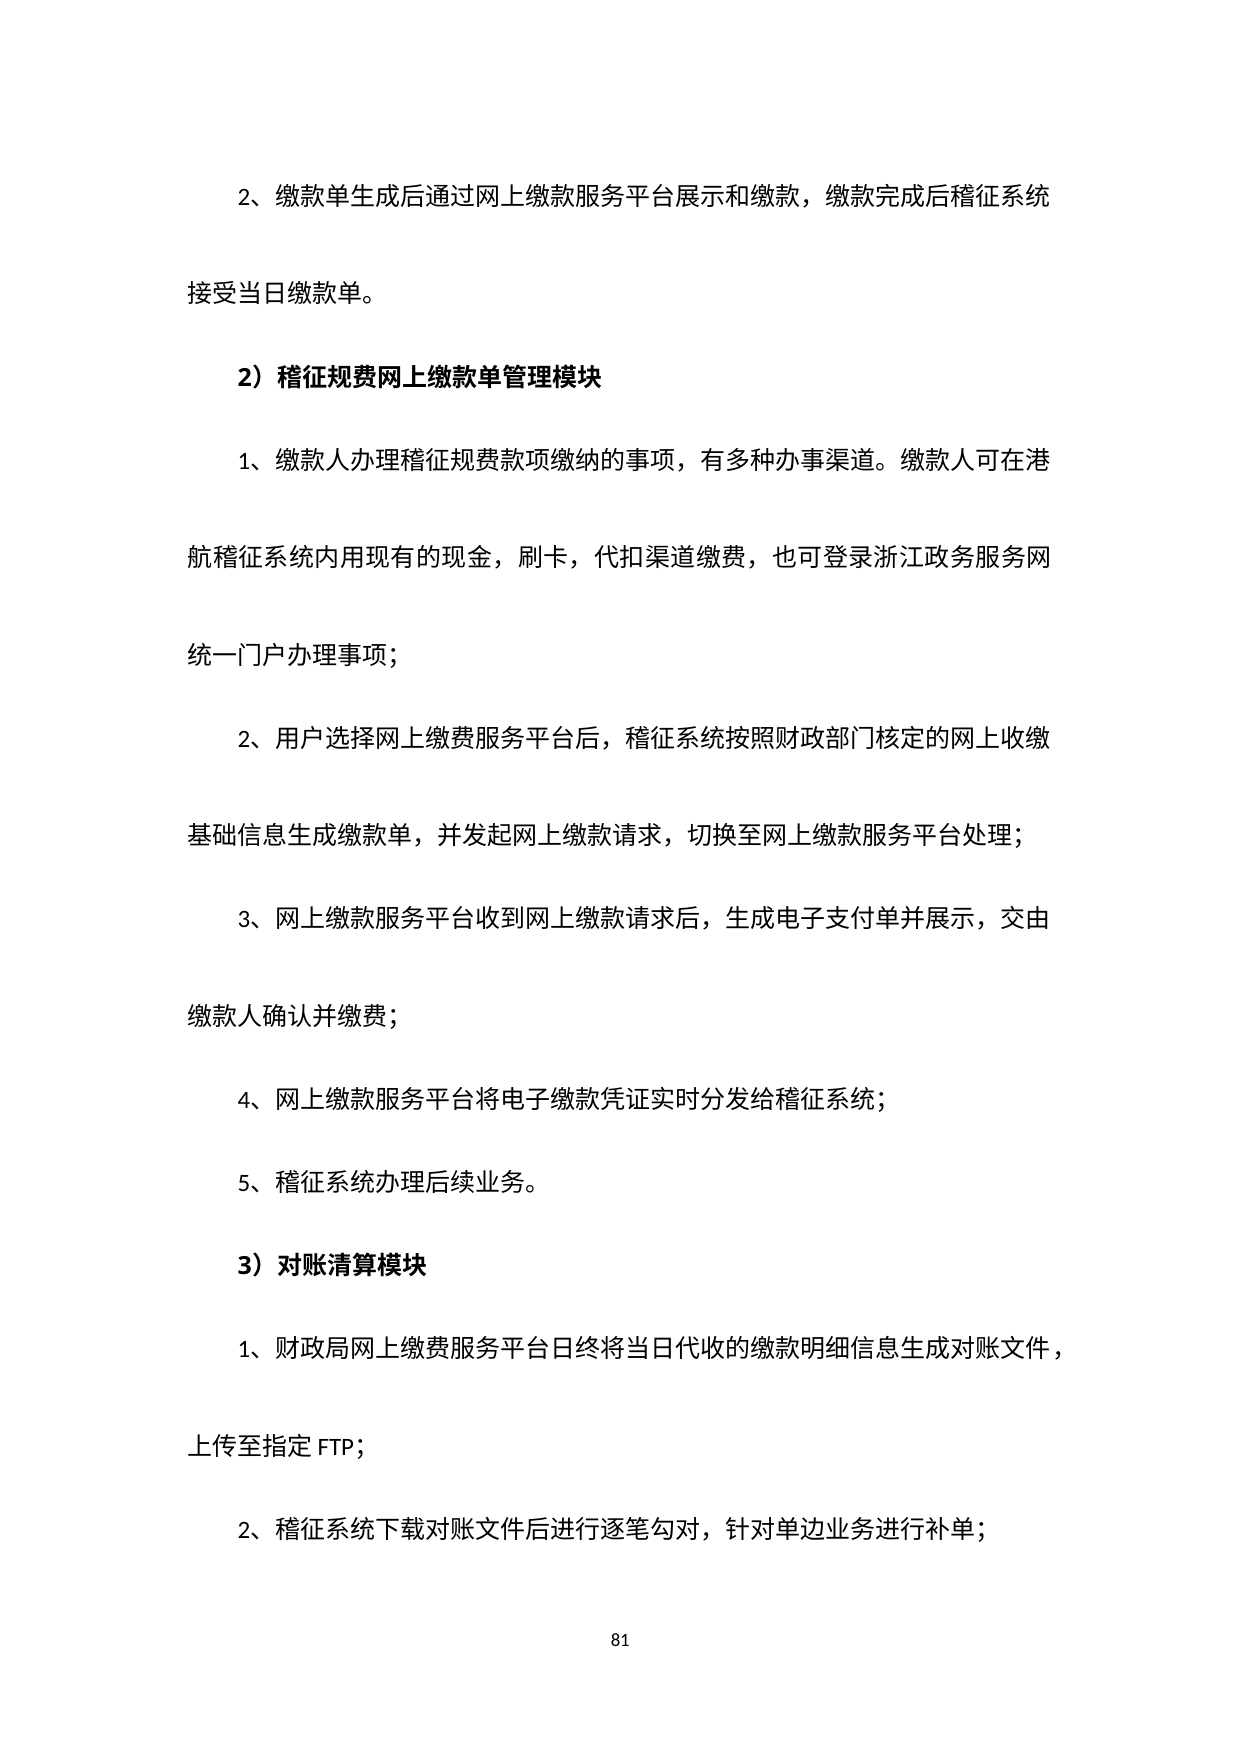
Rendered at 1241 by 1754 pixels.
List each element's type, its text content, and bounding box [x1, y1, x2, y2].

text 2、稽征系统下载对账文件后进行逐笔勾对，针对单边业务进行补单； [187, 1495, 1053, 1560]
text 2、用户选择网上缴费服务平台后，稽征系统按照财政部门核定的网上收缴基础信息生成缴款单，并发起网上缴款请求，切换至网上缴款服务平台处理； [187, 704, 1053, 866]
text 5、稽征系统办理后续业务。 [187, 1148, 1053, 1213]
text 3）对账清算模块 [187, 1231, 1053, 1296]
text 3、网上缴款服务平台收到网上缴款请求后，生成电子支付单并展示，交由缴款人确认并缴费； [187, 884, 1053, 1047]
text 2）稽征规费网上缴款单管理模块 [187, 343, 1053, 408]
text 1、缴款人办理稽征规费款项缴纳的事项，有多种办事渠道。缴款人可在港航稽征系统内用现有的现金，刷卡，代扣渠道缴费，也可登录浙江政务服务网统一门户办理事项； [187, 426, 1053, 686]
text 1、财政局网上缴费服务平台日终将当日代收的缴款明细信息生成对账文件，上传至指定FTP； [187, 1314, 1053, 1477]
text 4、网上缴款服务平台将电子缴款凭证实时分发给稽征系统； [187, 1065, 1053, 1130]
text 2、缴款单生成后通过网上缴款服务平台展示和缴款，缴款完成后稽征系统接受当日缴款单。 [187, 162, 1053, 324]
